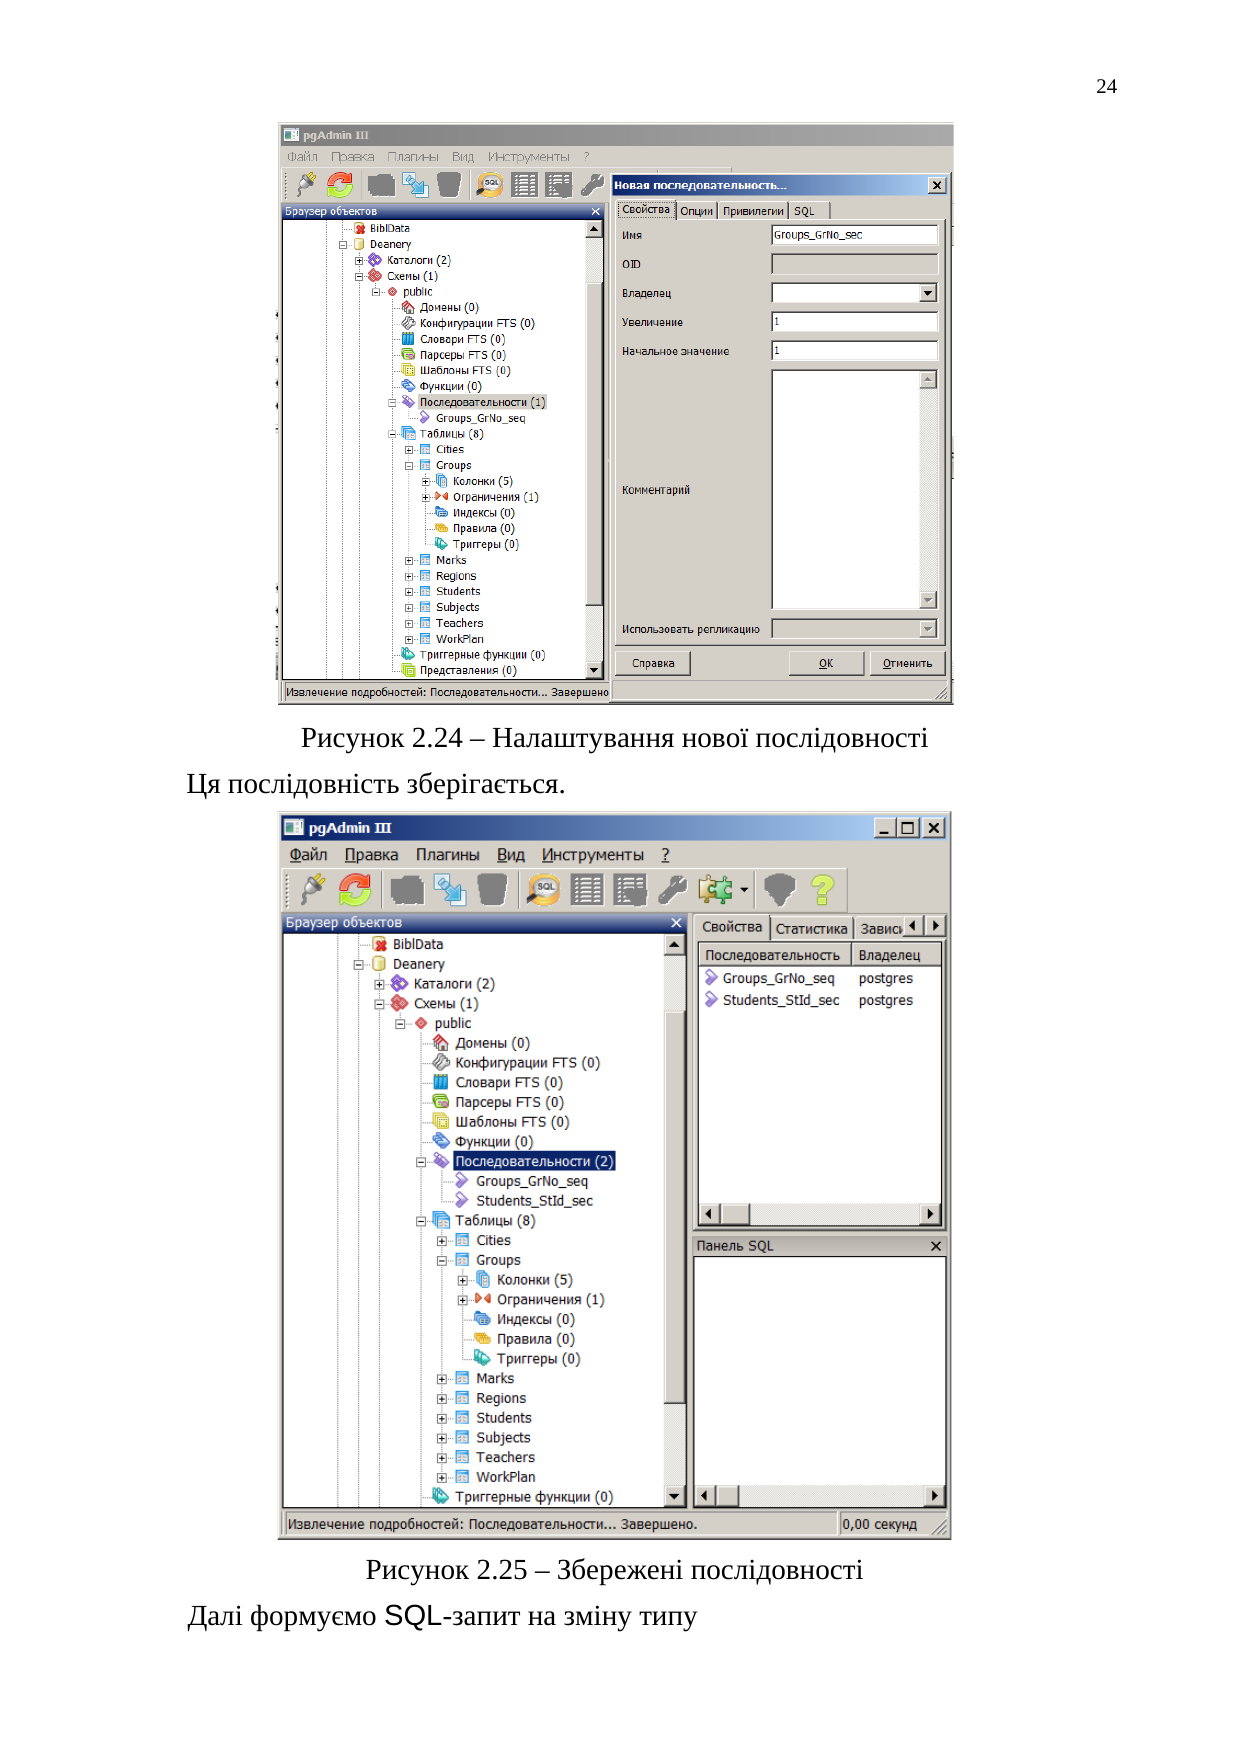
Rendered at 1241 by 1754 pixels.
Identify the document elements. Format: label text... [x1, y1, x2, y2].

text Ця послідовність зберігається. [112, 766, 1117, 799]
picture [277, 811, 952, 1540]
picture [275, 122, 954, 708]
text Далі формуємо SQL-запит на зміну типу [112, 1598, 1117, 1631]
